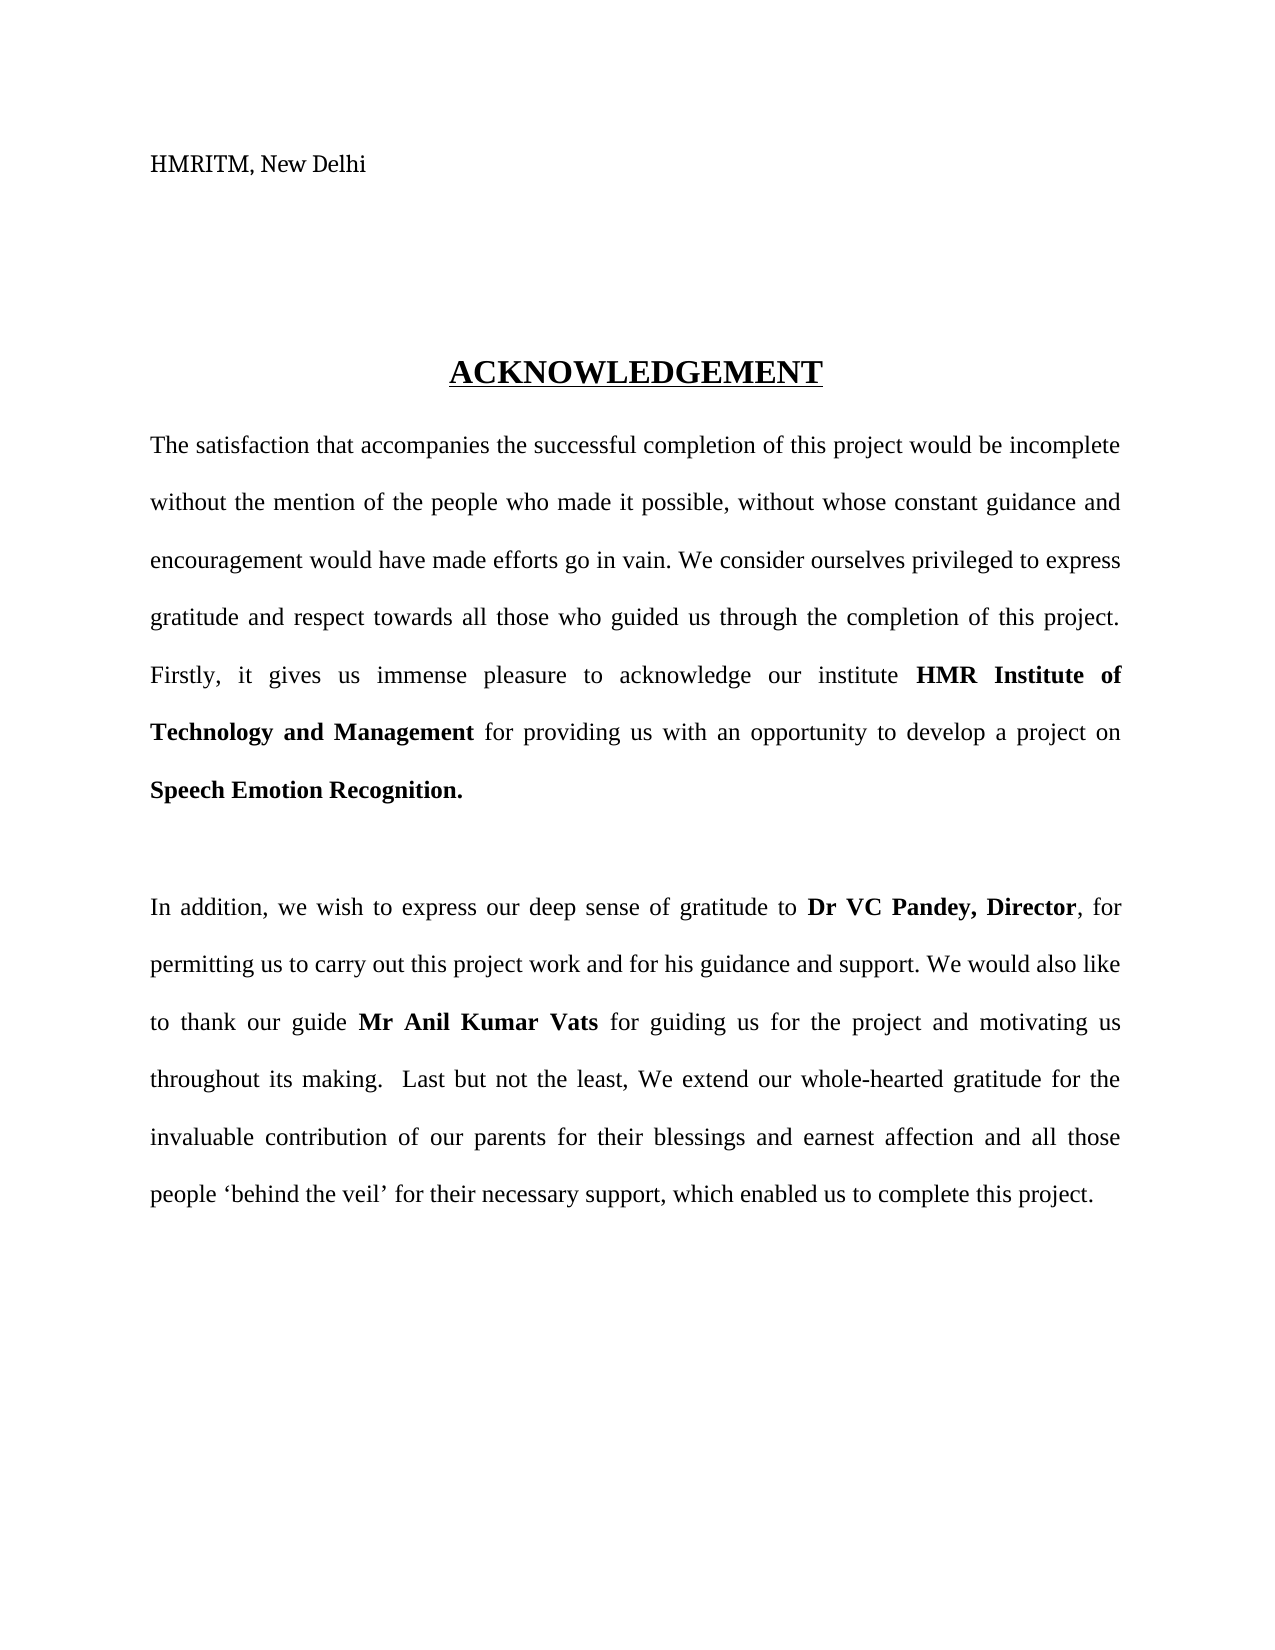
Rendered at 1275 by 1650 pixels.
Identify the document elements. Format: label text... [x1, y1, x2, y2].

text In addition, we wish to express our deep sense of gratitude to Dr VC Pandey, Director, for permitting us to carry out this project work and for his guidance and support. We would also like to thank our guide Mr Anil Kumar Vats for guiding us for the project and motivating us throughout its making. Last but not the least, We extend our whole-hearted gratitude for the invaluable contribution of our parents for their blessings and earnest affection and all those people ‘behind the veil’ for their necessary support, which enabled us to complete this project. [150, 892, 1122, 1208]
text The satisfaction that accompanies the successful completion of this project would be incomplete without the mention of the people who made it possible, without whose constant guidance and encouragement would have made efforts go in vain. We consider ourselves privileged to express gratitude and respect towards all those who guided us through the completion of this project. Firstly, it gives us immense pleasure to acknowledge our institute HMR Institute of Technology and Management for providing us with an opportunity to develop a project on Speech Emotion Recognition. [150, 430, 1122, 804]
text HMRITM, New Delhi [150, 150, 1125, 179]
text ACKNOWLEDGEMENT [150, 352, 1122, 391]
